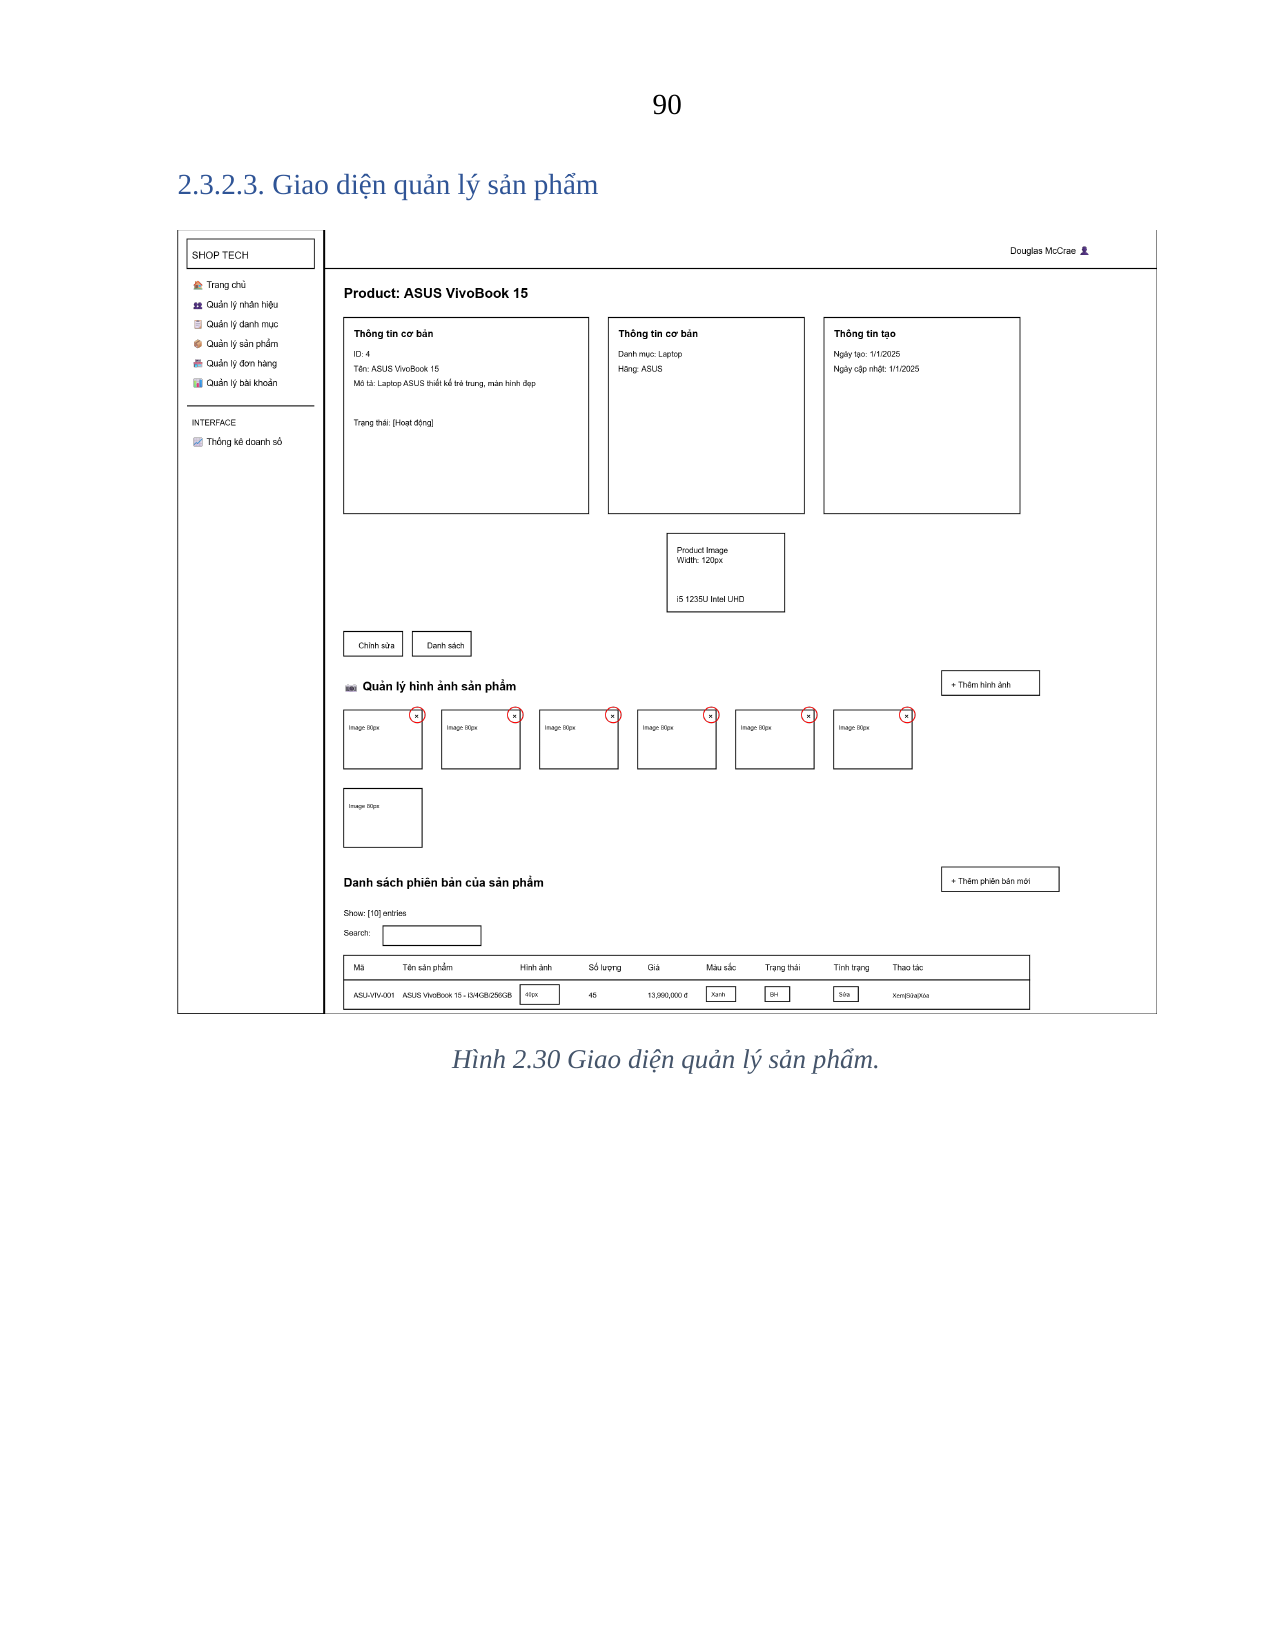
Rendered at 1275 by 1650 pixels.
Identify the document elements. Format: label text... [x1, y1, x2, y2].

picture [177, 230, 1157, 1014]
subtitle Giao diện quản lý sản phẩm [177, 167, 1157, 201]
